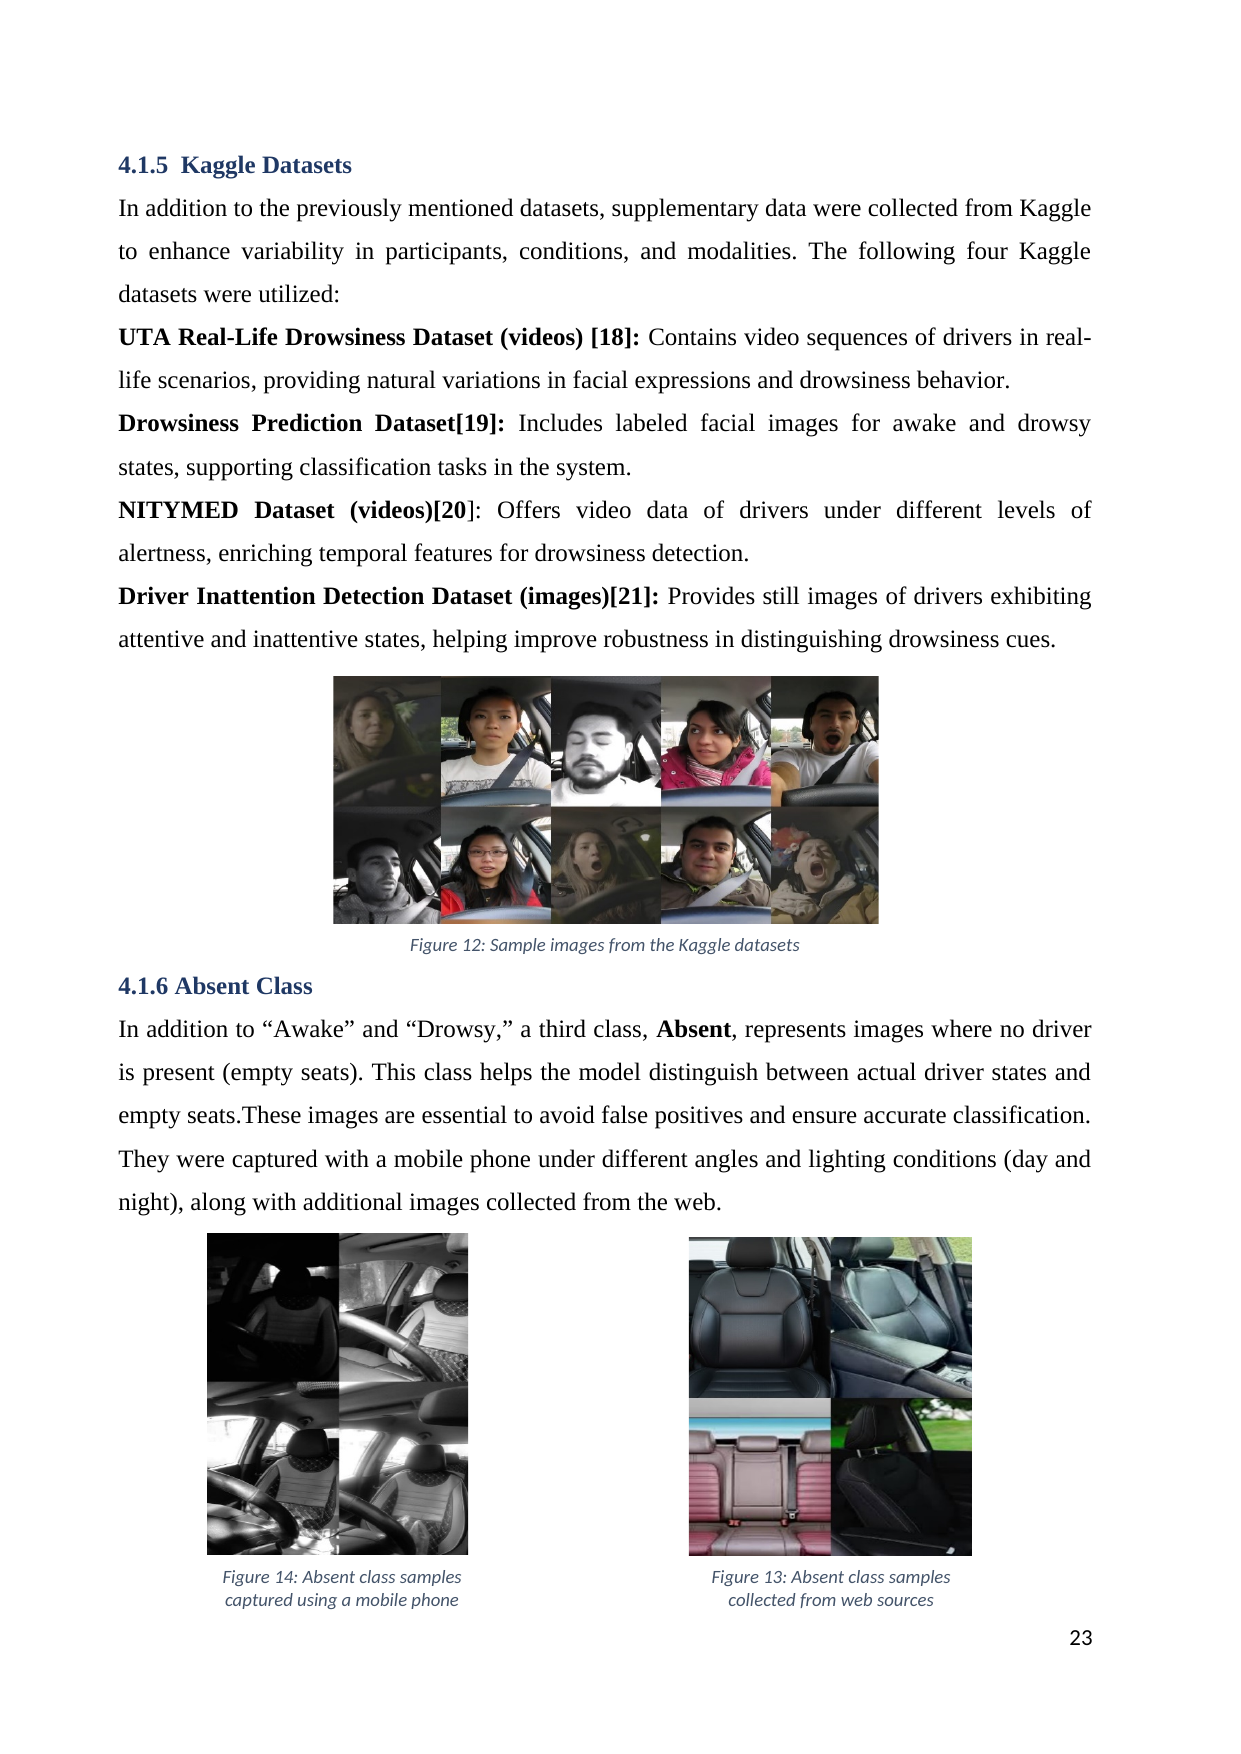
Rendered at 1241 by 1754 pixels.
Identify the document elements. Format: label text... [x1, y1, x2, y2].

text 4.1.5 Kaggle Datasets [118, 150, 1092, 178]
text UTA Real-Life Drowsiness Dataset (videos) [18]: Contains video sequences of drivers in real-life scenarios, providing natural variations in facial expressions and drowsiness behavior. [118, 322, 1092, 394]
text In addition to “Awake” and “Drowsy,” a third class, Absent, represents images where no driver is present (empty seats). This class helps the model distinguish between actual driver states and empty seats.These images are essential to avoid false positives and ensure accurate classification. They were captured with a mobile phone under different angles and lighting conditions (day and night), along with additional images collected from the web. [118, 1014, 1092, 1216]
text NITYMED Dataset (videos)[20]: Offers video data of drivers under different levels of alertness, enriching temporal features for drowsiness detection. [118, 495, 1092, 567]
picture [205, 1233, 468, 1552]
picture [687, 1237, 972, 1554]
picture [331, 676, 879, 923]
text In addition to the previously mentioned datasets, supplementary data were collected from Kaggle to enhance variability in participants, conditions, and modalities. The following four Kaggle datasets were utilized: [118, 193, 1092, 308]
text Driver Inattention Detection Dataset (images)[21]: Provides still images of drivers exhibiting attentive and inattentive states, helping improve robustness in distinguishing drowsiness cues. [118, 581, 1092, 653]
text 4.1.6 Absent Class [118, 971, 1092, 1000]
text Drowsiness Prediction Dataset[19]: Includes labeled facial images for awake and drowsy states, supporting classification tasks in the system. [118, 408, 1092, 480]
